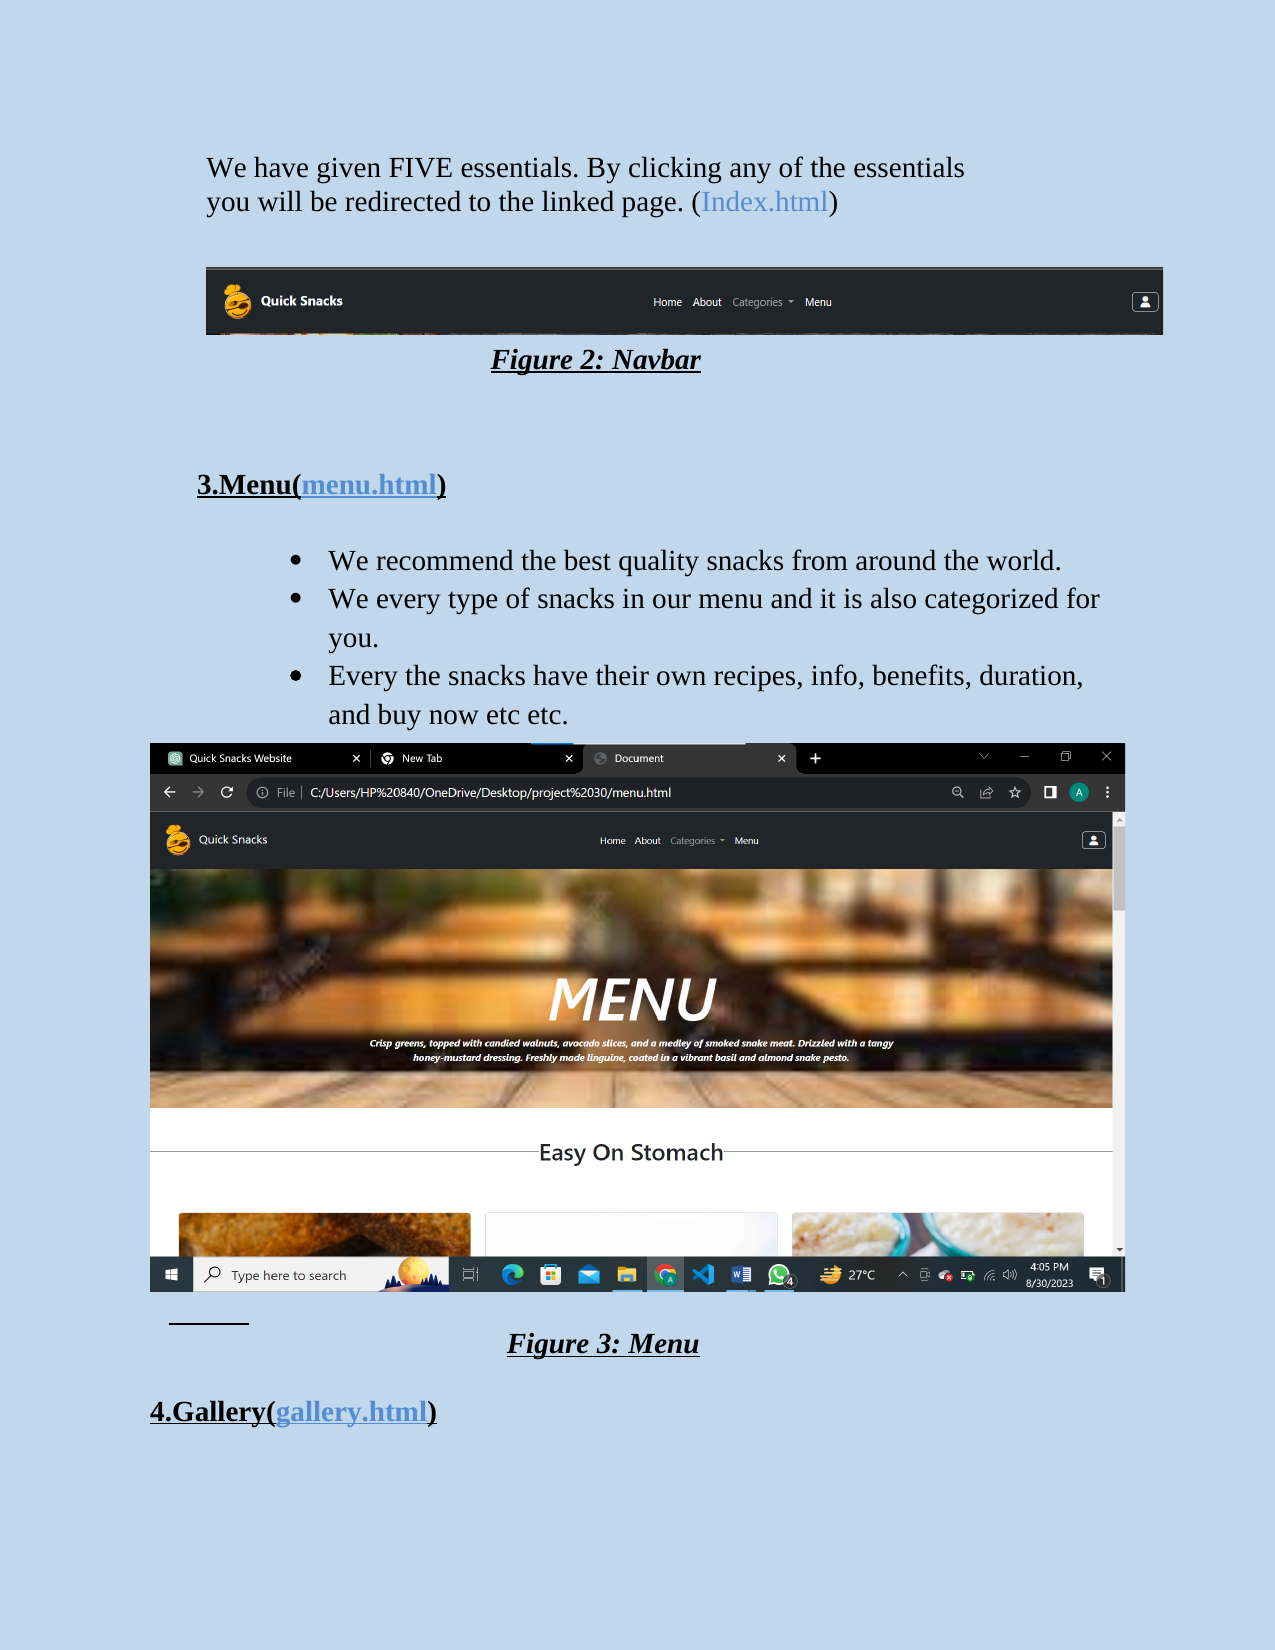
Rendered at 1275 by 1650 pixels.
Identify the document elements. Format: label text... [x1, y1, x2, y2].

text 3.Menu(menu.html) [197, 467, 992, 501]
list We recommend the best quality snacks from around the world. [291, 543, 1125, 576]
text 4.Gallery(gallery.html) [150, 1394, 702, 1427]
picture [206, 267, 1164, 335]
text Figure 3: Menu [150, 1327, 702, 1360]
picture [150, 743, 1125, 1292]
list Every the snacks have their own recipes, info, benefits, duration, and buy now etc etc. [291, 658, 1125, 731]
text Figure 2: Navbar [206, 342, 992, 376]
text We have given FIVE essentials. By clicking any of the essentials you will be redirected to the linked page. (Index.html) [206, 150, 992, 217]
list We every type of snacks in our menu and it is also categorized for you. [291, 581, 1125, 653]
